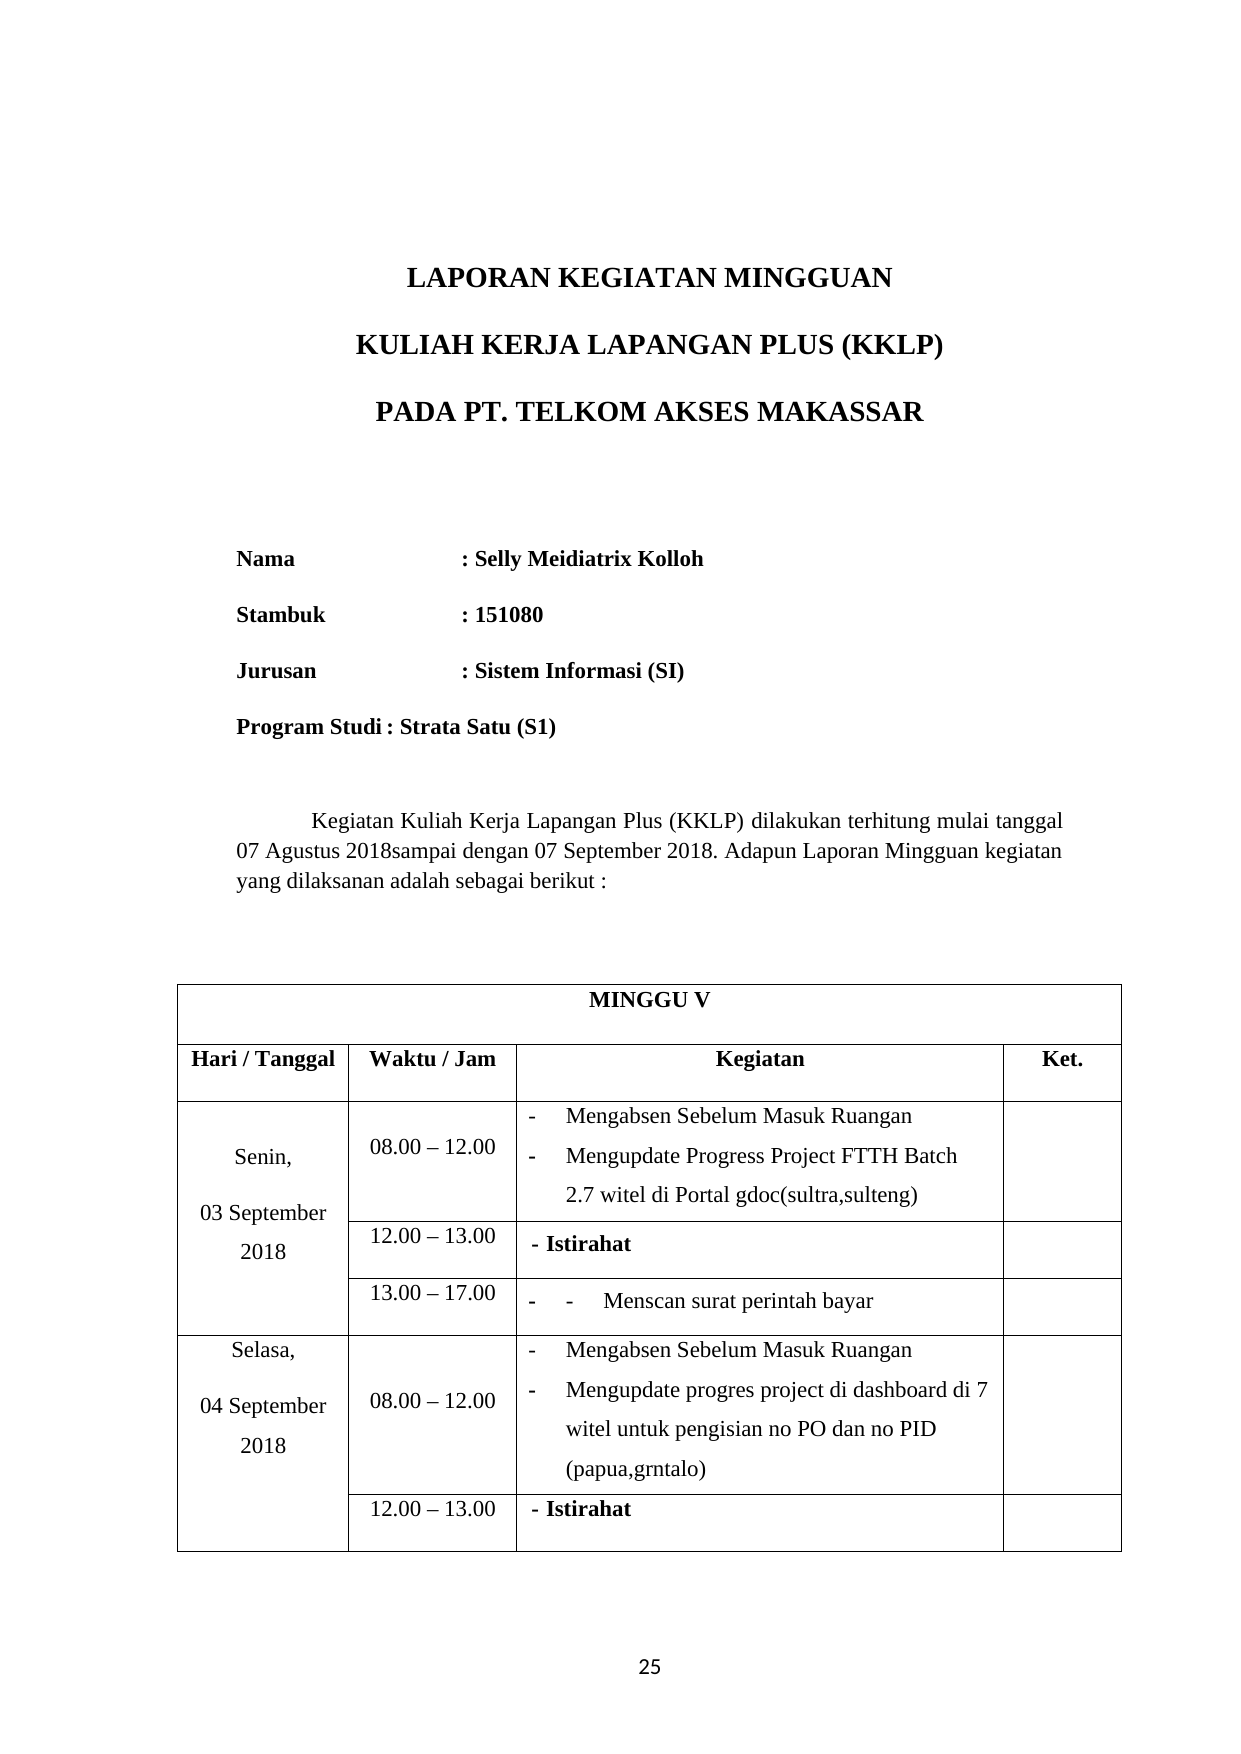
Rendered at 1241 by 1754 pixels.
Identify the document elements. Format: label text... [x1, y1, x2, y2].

table_cell Kegiatan [517, 1045, 1003, 1101]
table_cell 12.00 – 13.00 [349, 1222, 516, 1278]
text Kegiatan Kuliah Kerja Lapangan Plus (KKLP) dilakukan terhitung mulai tanggal 07 Agustus 2018sampai dengan 07 September 2018. Adapun Laporan Mingguan kegiatan yang dilaksanan adalah sebagai berikut : [236, 807, 1063, 894]
table_cell [1004, 1102, 1121, 1221]
table_cell [1004, 1222, 1121, 1278]
table_cell Selasa, 04 September 2018 [178, 1336, 348, 1551]
text KULIAH KERJA LAPANGAN PLUS (KKLP) [236, 327, 1063, 360]
table_cell Istirahat [517, 1222, 1003, 1278]
table_cell Istirahat [517, 1495, 1003, 1551]
table_header MINGGU V [178, 985, 1121, 1044]
table_cell 12.00 – 13.00 [349, 1495, 516, 1551]
table_cell 13.00 – 17.00 [349, 1279, 516, 1335]
table_cell [1004, 1279, 1121, 1335]
table_cell Senin, 03 September 2018 [178, 1102, 348, 1335]
text Stambuk : 151080 [236, 601, 1063, 627]
text LAPORAN KEGIATAN MINGGUAN [236, 260, 1063, 293]
table_cell [1004, 1495, 1121, 1551]
table_cell Mengabsen Sebelum Masuk Ruangan Mengupdate progres project di dashboard di 7 witel untuk pengisian no PO dan no PID (papua,grntalo) [517, 1336, 1003, 1494]
table_cell Waktu / Jam [349, 1045, 516, 1101]
table_cell [1004, 1336, 1121, 1494]
text Nama : Selly Meidiatrix Kolloh [236, 545, 1063, 571]
table_cell 08.00 – 12.00 [349, 1336, 516, 1494]
text PADA PT. TELKOM AKSES MAKASSAR [236, 394, 1063, 427]
text Program Studi : Strata Satu (S1) [236, 713, 1063, 739]
table_cell Ket. [1004, 1045, 1121, 1101]
table_cell Hari / Tanggal [178, 1045, 348, 1101]
table_cell Mengabsen Sebelum Masuk Ruangan Mengupdate Progress Project FTTH Batch 2.7 witel di Portal gdoc(sultra,sulteng) [517, 1102, 1003, 1221]
table_cell - Menscan surat perintah bayar [517, 1279, 1003, 1335]
table_cell 08.00 – 12.00 [349, 1102, 516, 1221]
text Jurusan : Sistem Informasi (SI) [236, 657, 1063, 683]
